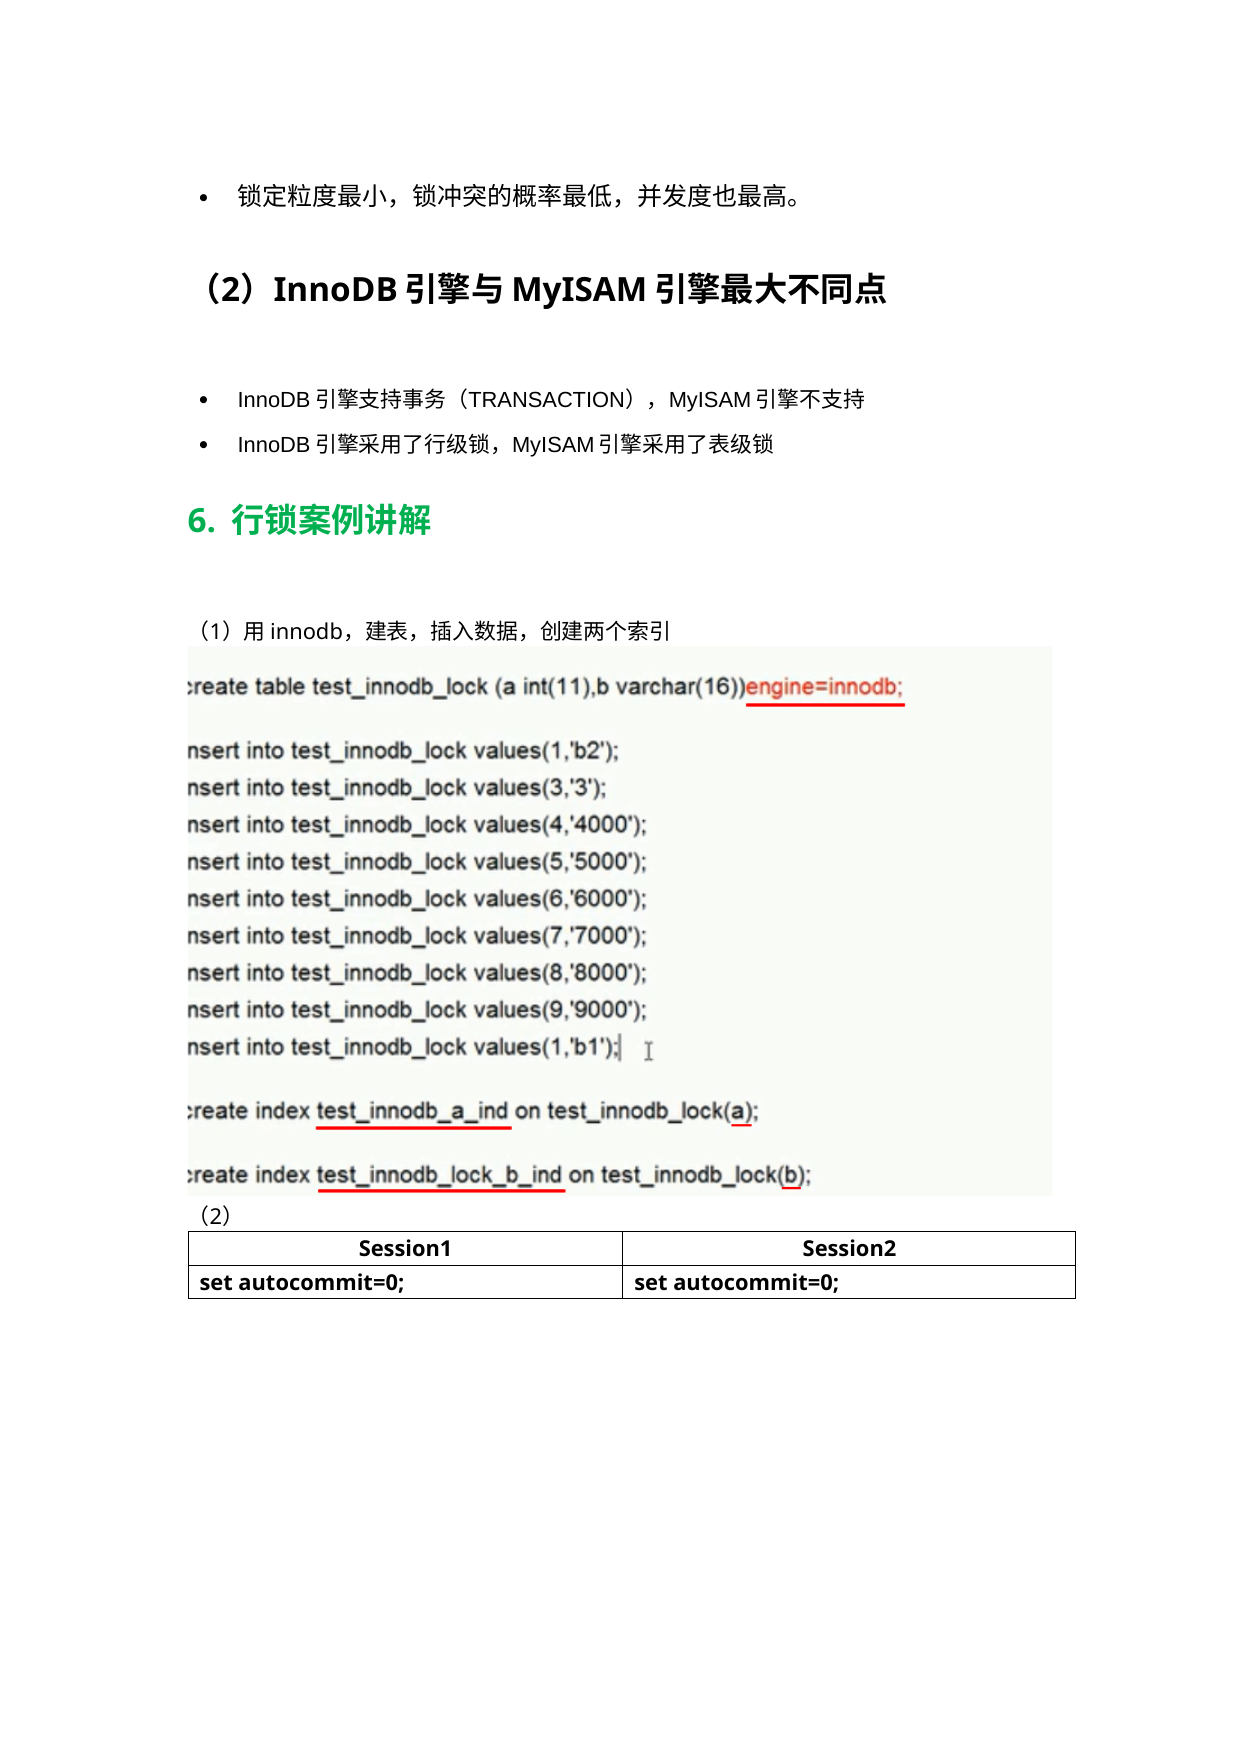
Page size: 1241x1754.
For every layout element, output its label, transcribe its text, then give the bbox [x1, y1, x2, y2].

subtitle 行锁案例讲解 [187, 486, 1053, 551]
text （2） [187, 1198, 1053, 1231]
table_cell set autocommit=0; [189, 1266, 622, 1298]
list InnoDB引擎采用了行级锁，MyISAM引擎采用了表级锁 [200, 426, 1053, 459]
list InnoDB引擎支持事务（TRANSACTION），MyISAM引擎不支持 [200, 381, 1053, 414]
picture [187, 646, 1053, 1196]
table_header Session1 [189, 1232, 622, 1264]
table_header Session2 [623, 1232, 1075, 1264]
table_cell set autocommit=0; [623, 1266, 1075, 1298]
list 锁定粒度最小，锁冲突的概率最低，并发度也最高。 [200, 162, 1053, 227]
text （1）用innodb，建表，插入数据，创建两个索引 [187, 613, 1053, 646]
subtitle （2）InnoDB引擎与MyISAM引擎最大不同点 [187, 254, 1053, 319]
